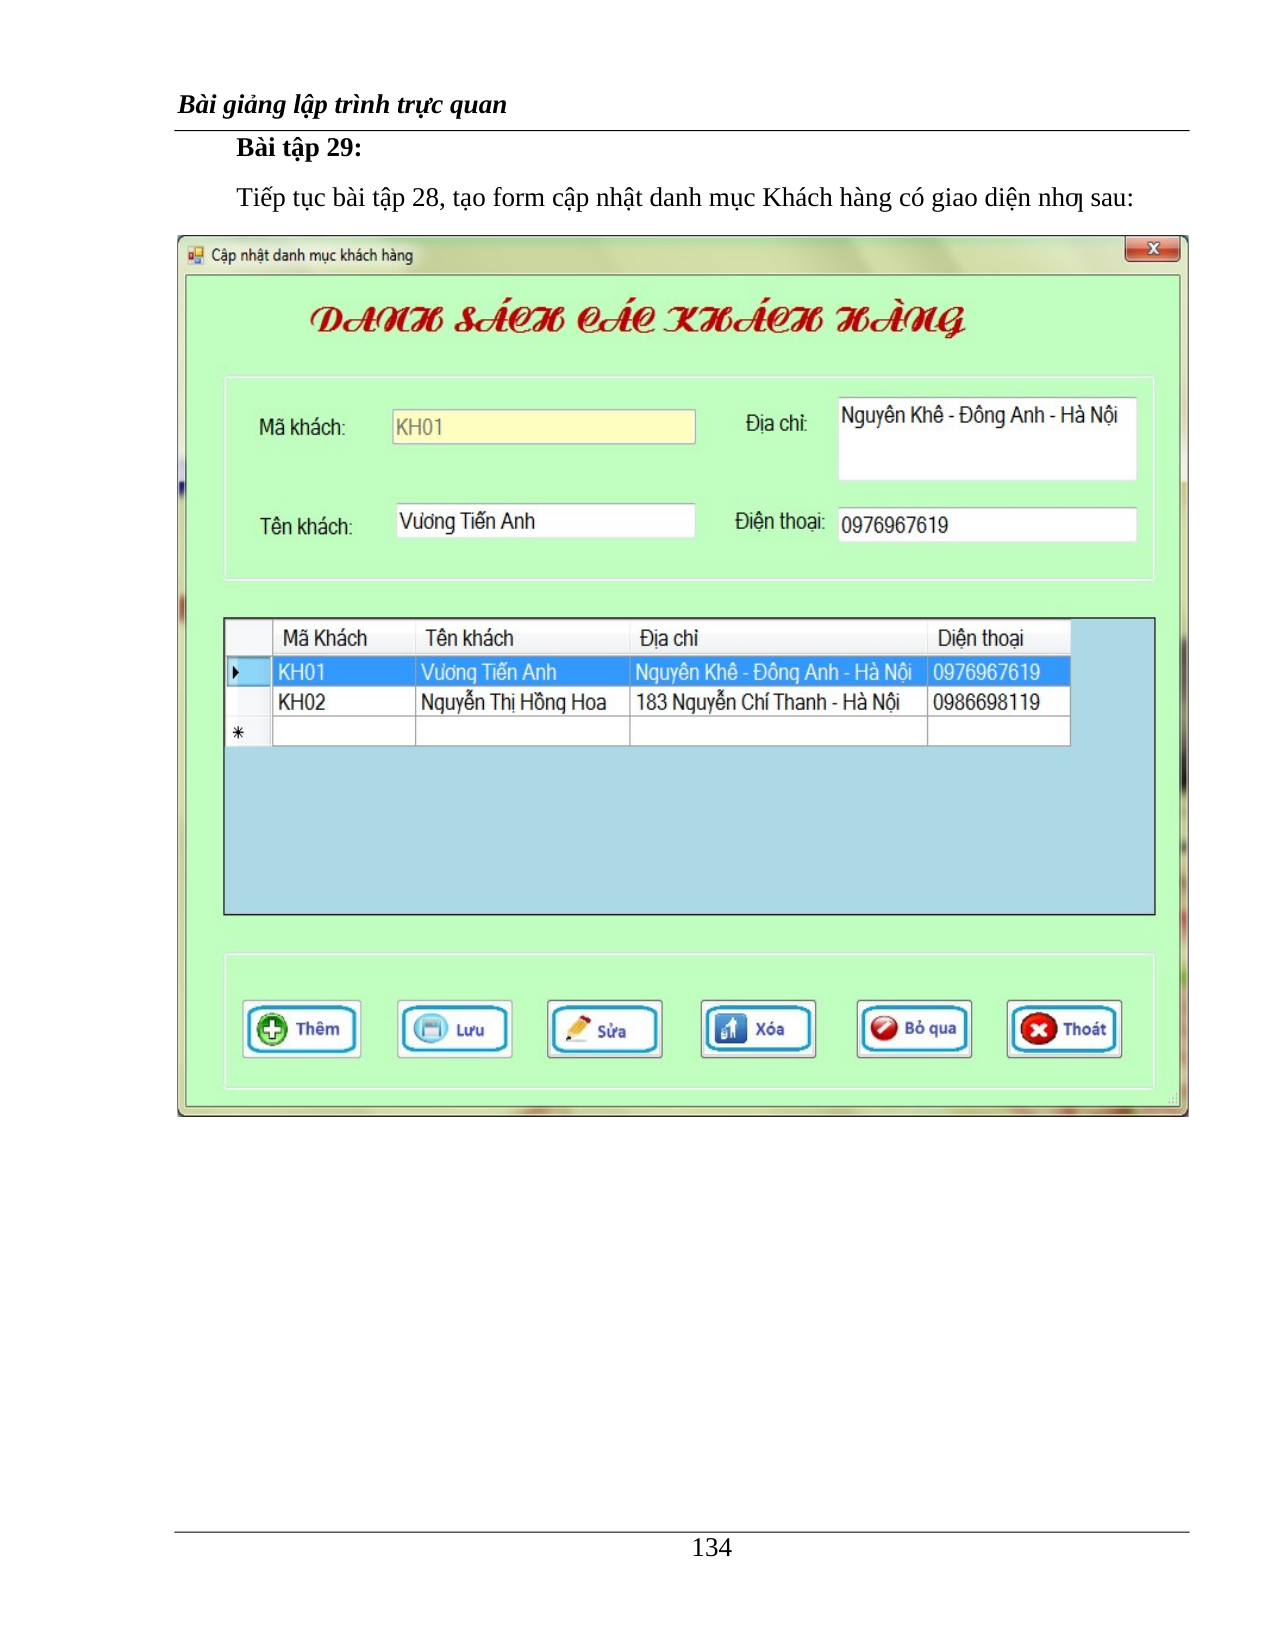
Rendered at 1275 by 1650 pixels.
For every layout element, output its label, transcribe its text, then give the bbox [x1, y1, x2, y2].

picture [177, 235, 1189, 1117]
text Tiếp tục bài tập 28, tạo form cập nhật danh mục Khách hàng có giao diện nhƣ sau: [236, 182, 1239, 213]
